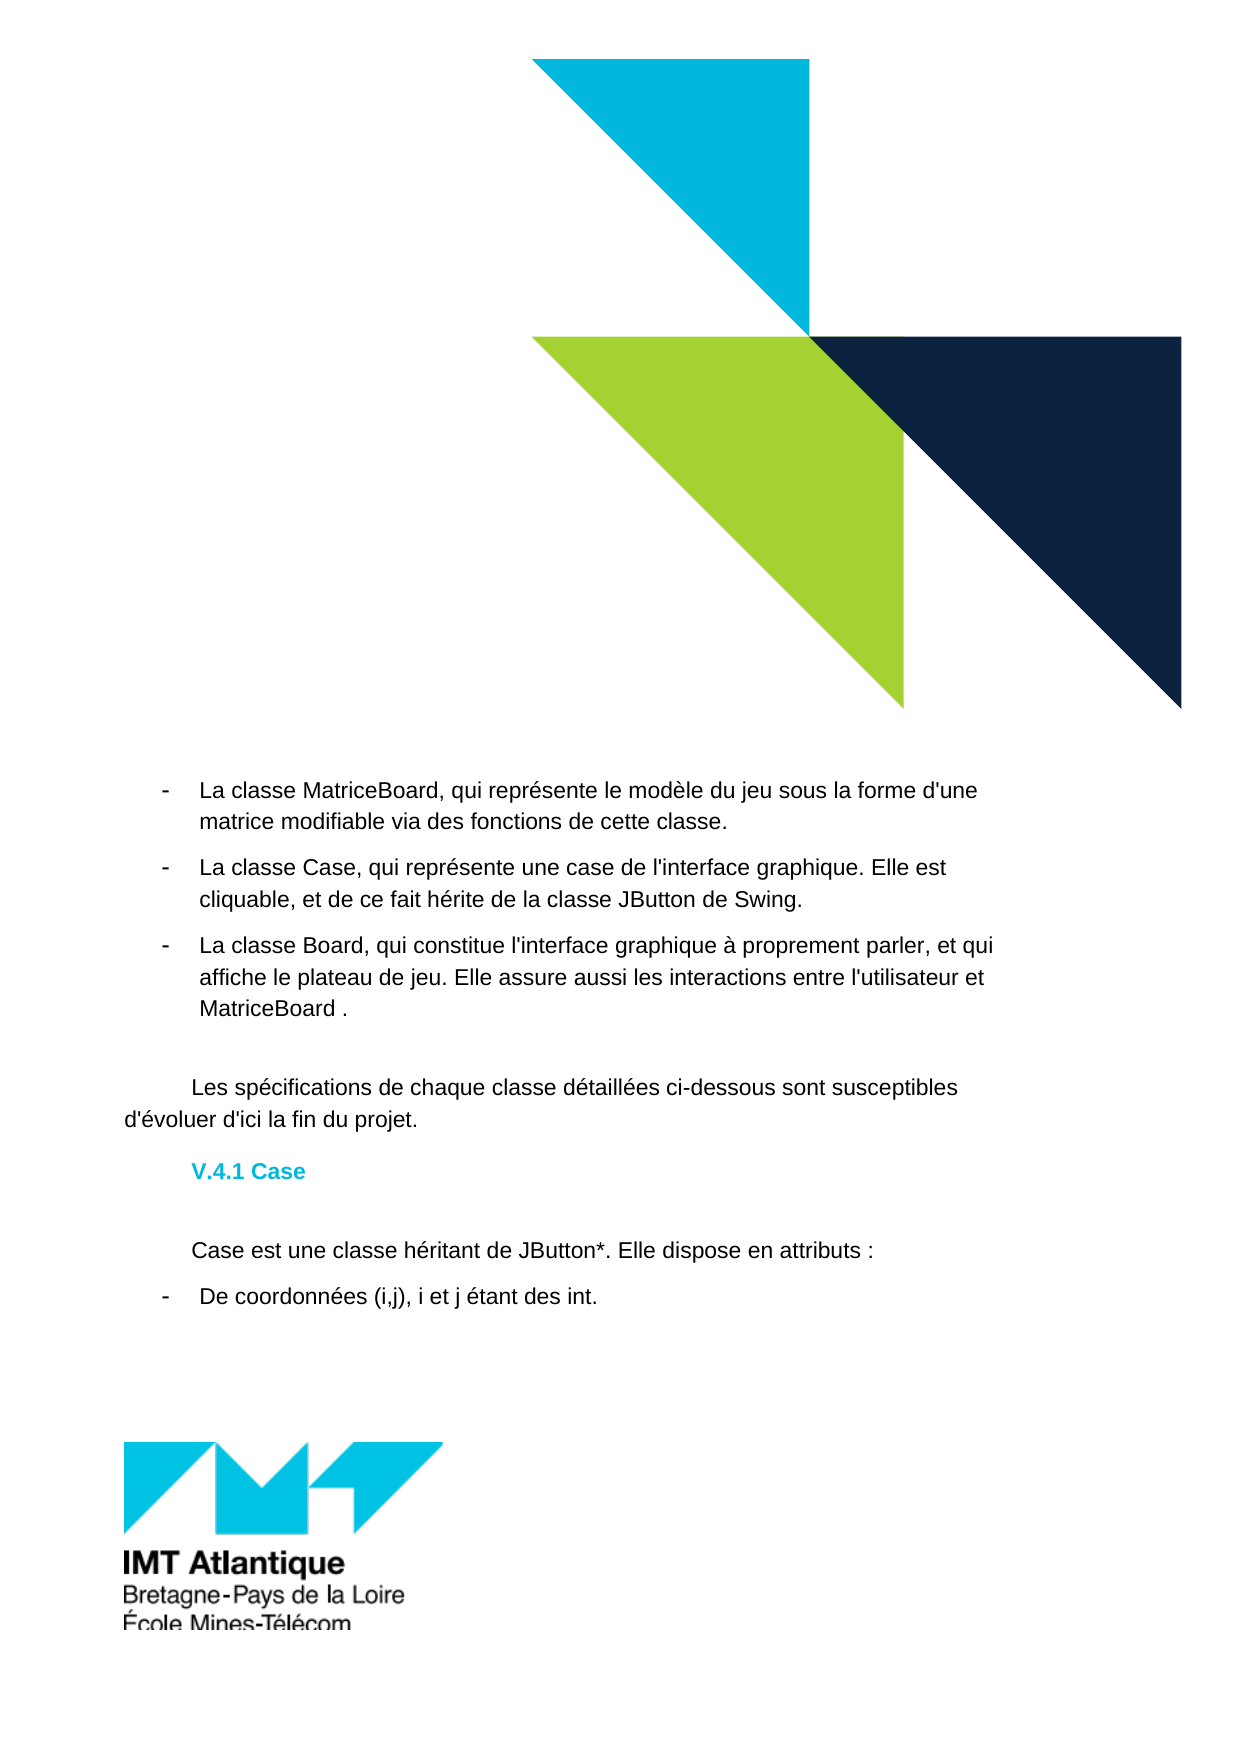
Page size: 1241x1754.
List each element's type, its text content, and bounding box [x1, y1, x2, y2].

list La classe Board, qui constitue l'interface graphique à proprement parler, et qui affiche le plateau de jeu. Elle assure aussi les interactions entre l'utilisateur et MatriceBoard . [162, 932, 1004, 1022]
text Case est une classe héritant de JButton*. Elle dispose en attributs : [124, 1237, 1004, 1263]
subtitle V.4.1 Case [124, 1158, 1004, 1184]
list La classe MatriceBoard, qui représente le modèle du jeu sous la forme d'une matrice modifiable via des fonctions de cette classe. [162, 777, 1004, 834]
list De coordonnées (i,j), i et j étant des int. [162, 1283, 1004, 1309]
text Les spécifications de chaque classe détaillées ci-dessous sont susceptibles d'évoluer d'ici la fin du projet. [124, 1074, 1004, 1132]
list La classe Case, qui représente une case de l'interface graphique. Elle est cliquable, et de ce fait hérite de la classe JButton de Swing. [162, 854, 1004, 912]
